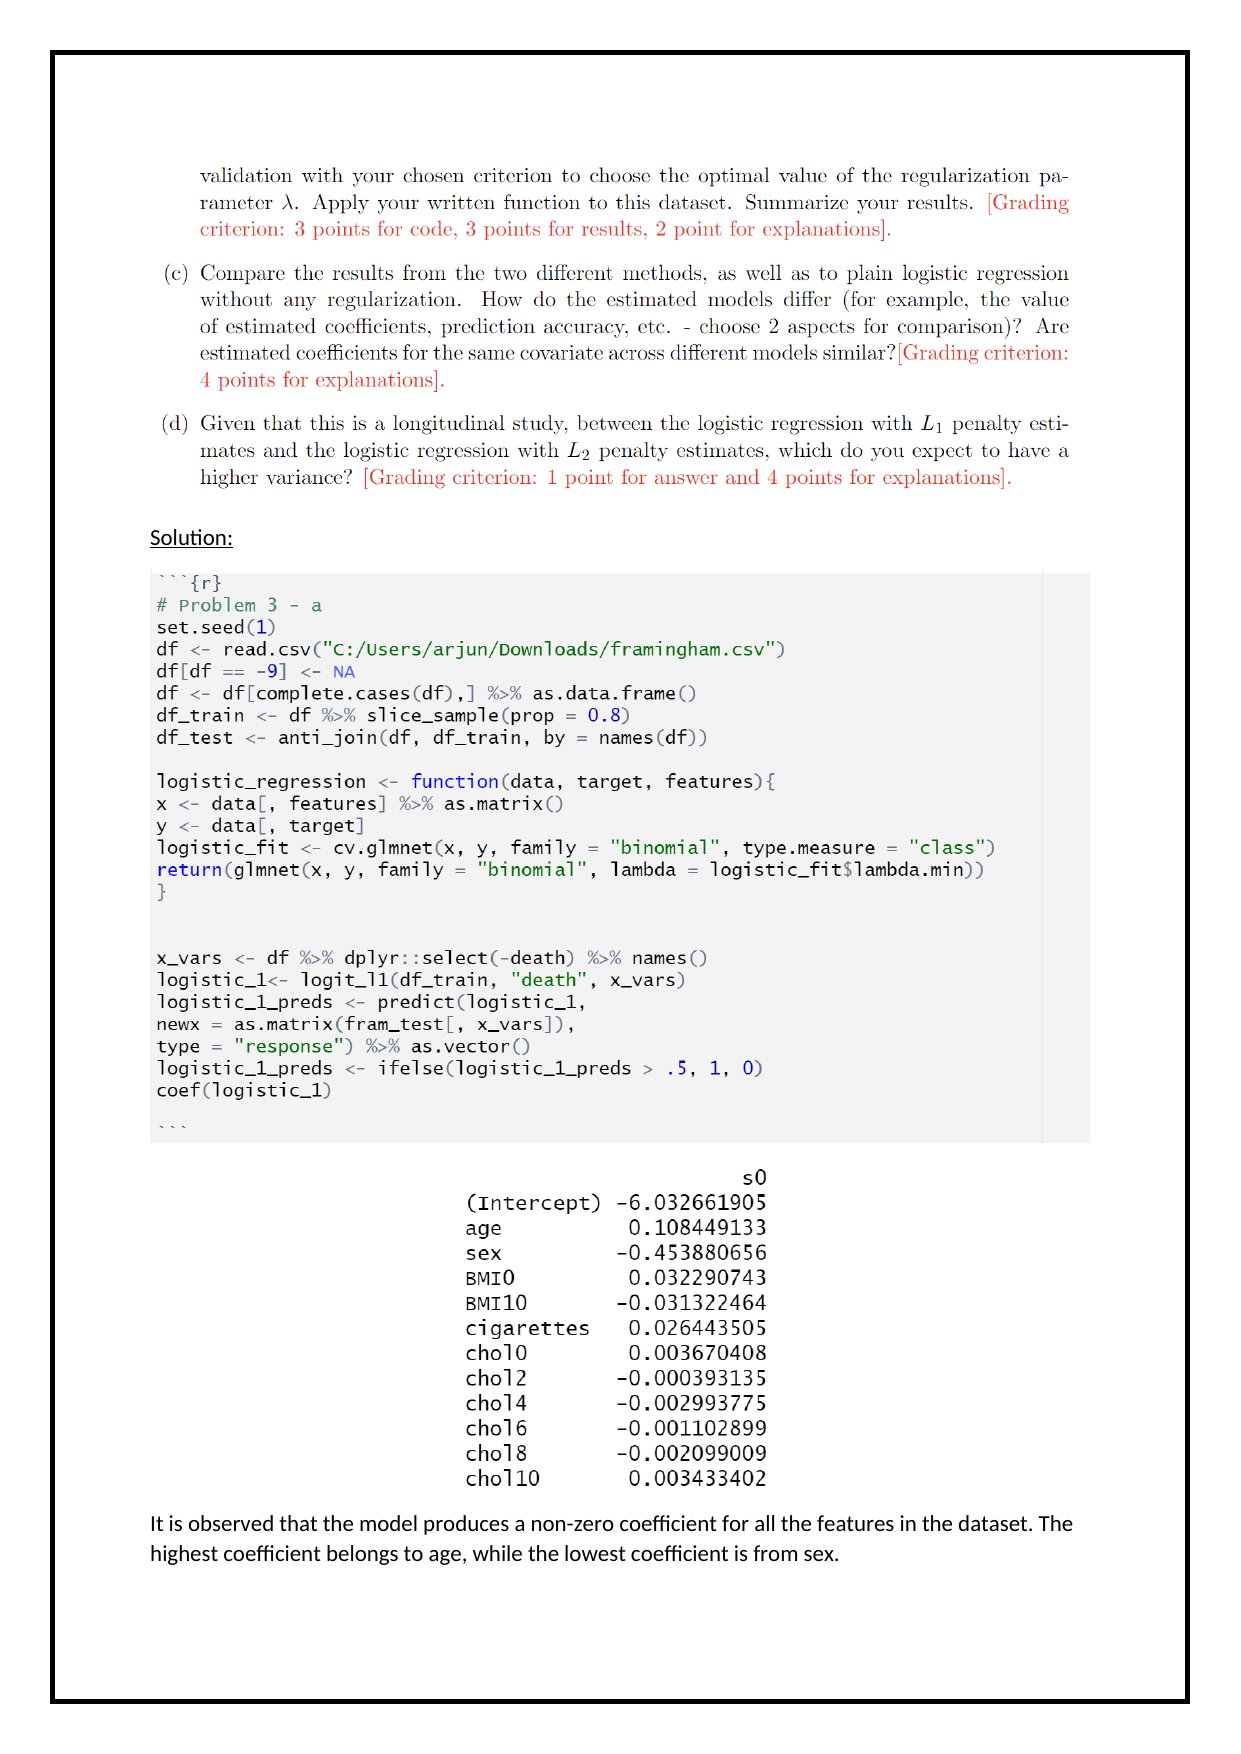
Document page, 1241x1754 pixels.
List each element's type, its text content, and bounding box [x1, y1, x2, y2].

text Solution: [150, 523, 1090, 551]
picture [150, 569, 1091, 1143]
picture [460, 1161, 780, 1490]
picture [150, 150, 1091, 504]
text It is observed that the model produces a non-zero coefficient for all the features in the dataset. The highest coefficient belongs to age, while the lowest coefficient is from sex. [150, 1509, 1090, 1567]
